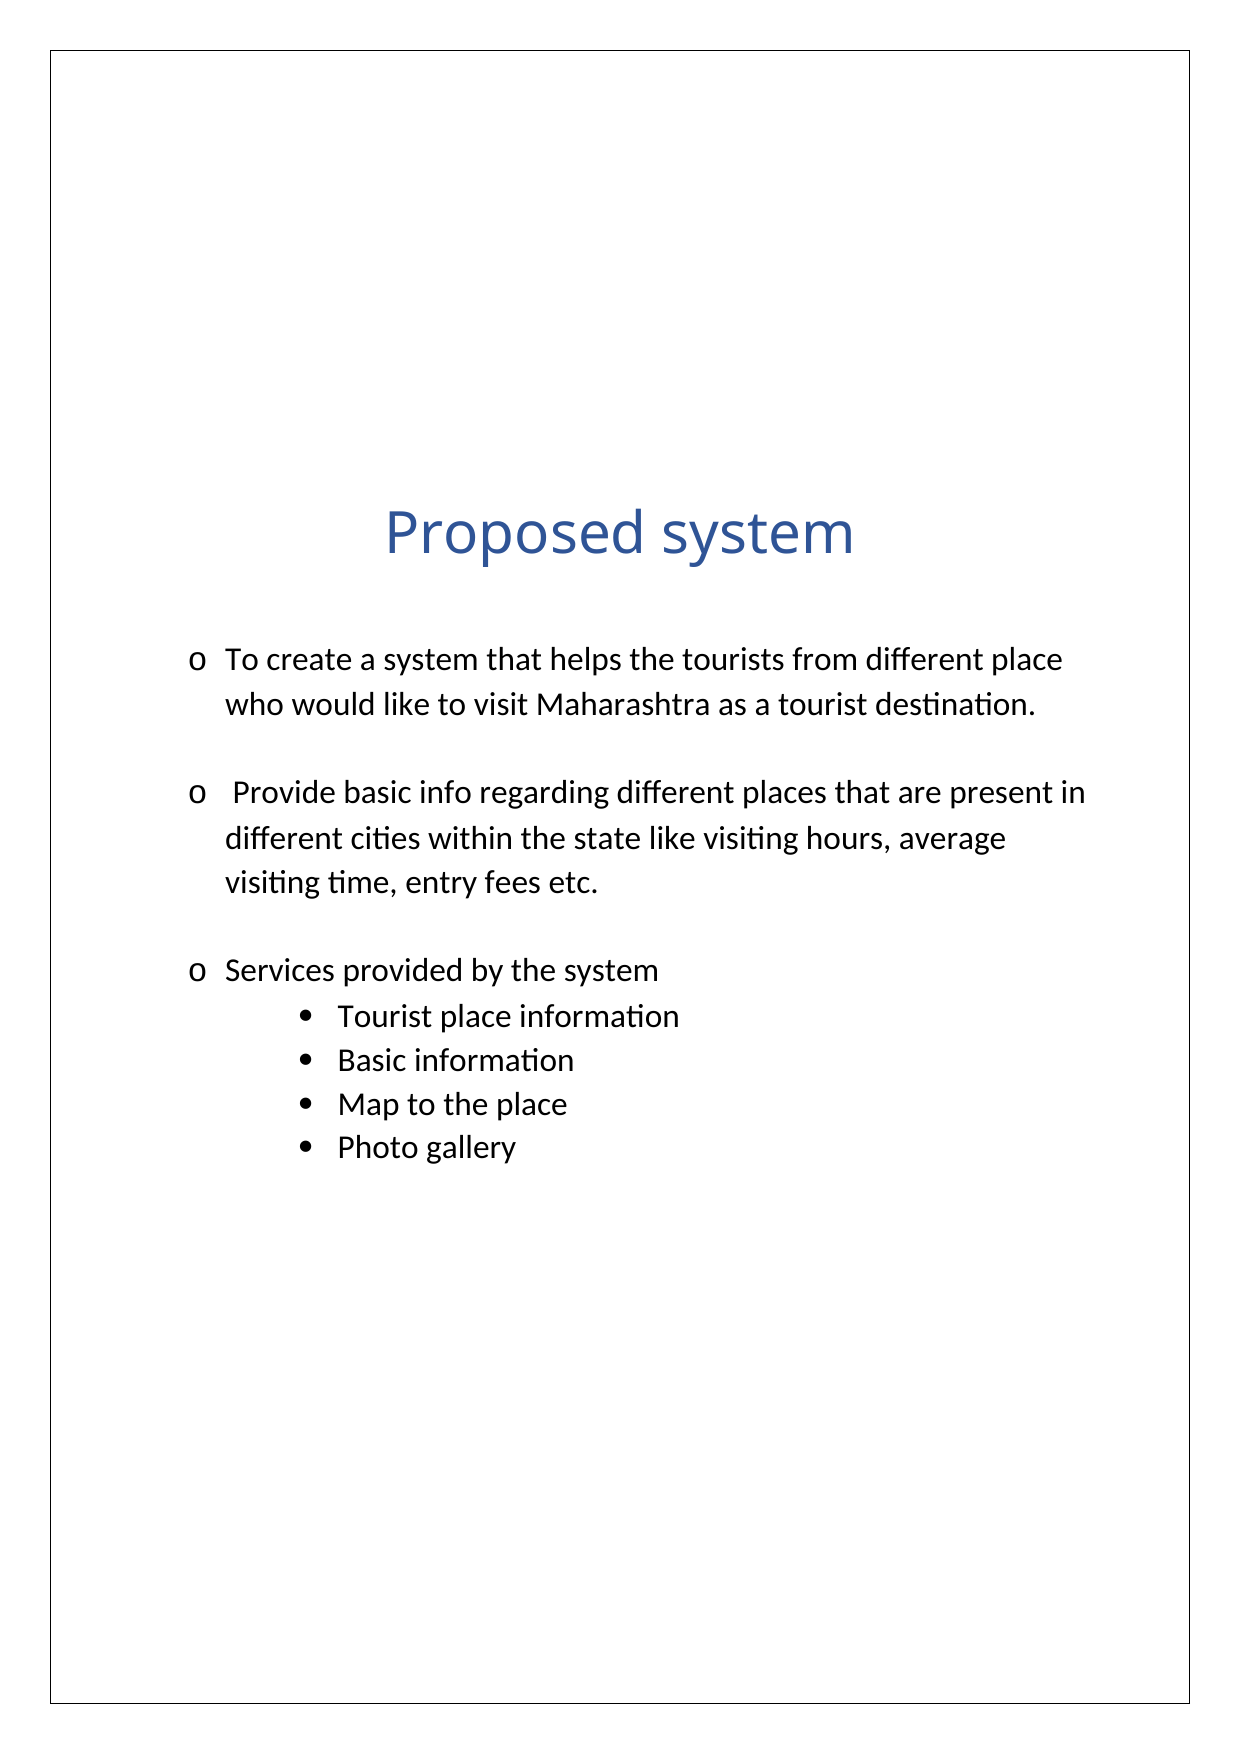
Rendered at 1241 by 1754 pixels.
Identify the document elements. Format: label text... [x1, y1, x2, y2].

list Provide basic info regarding different places that are present in different cities within the state like visiting hours, average visiting time, entry fees etc. [187, 771, 1090, 902]
list To create a system that helps the tourists from different place who would like to visit Maharashtra as a tourist destination. [187, 638, 1090, 724]
list Services provided by the system [187, 949, 1090, 991]
list Photo gallery [300, 1127, 1090, 1167]
subtitle Proposed system [150, 491, 1090, 571]
list Tourist place information [300, 995, 1090, 1035]
list Basic information [300, 1039, 1090, 1079]
list Map to the place [300, 1083, 1090, 1123]
